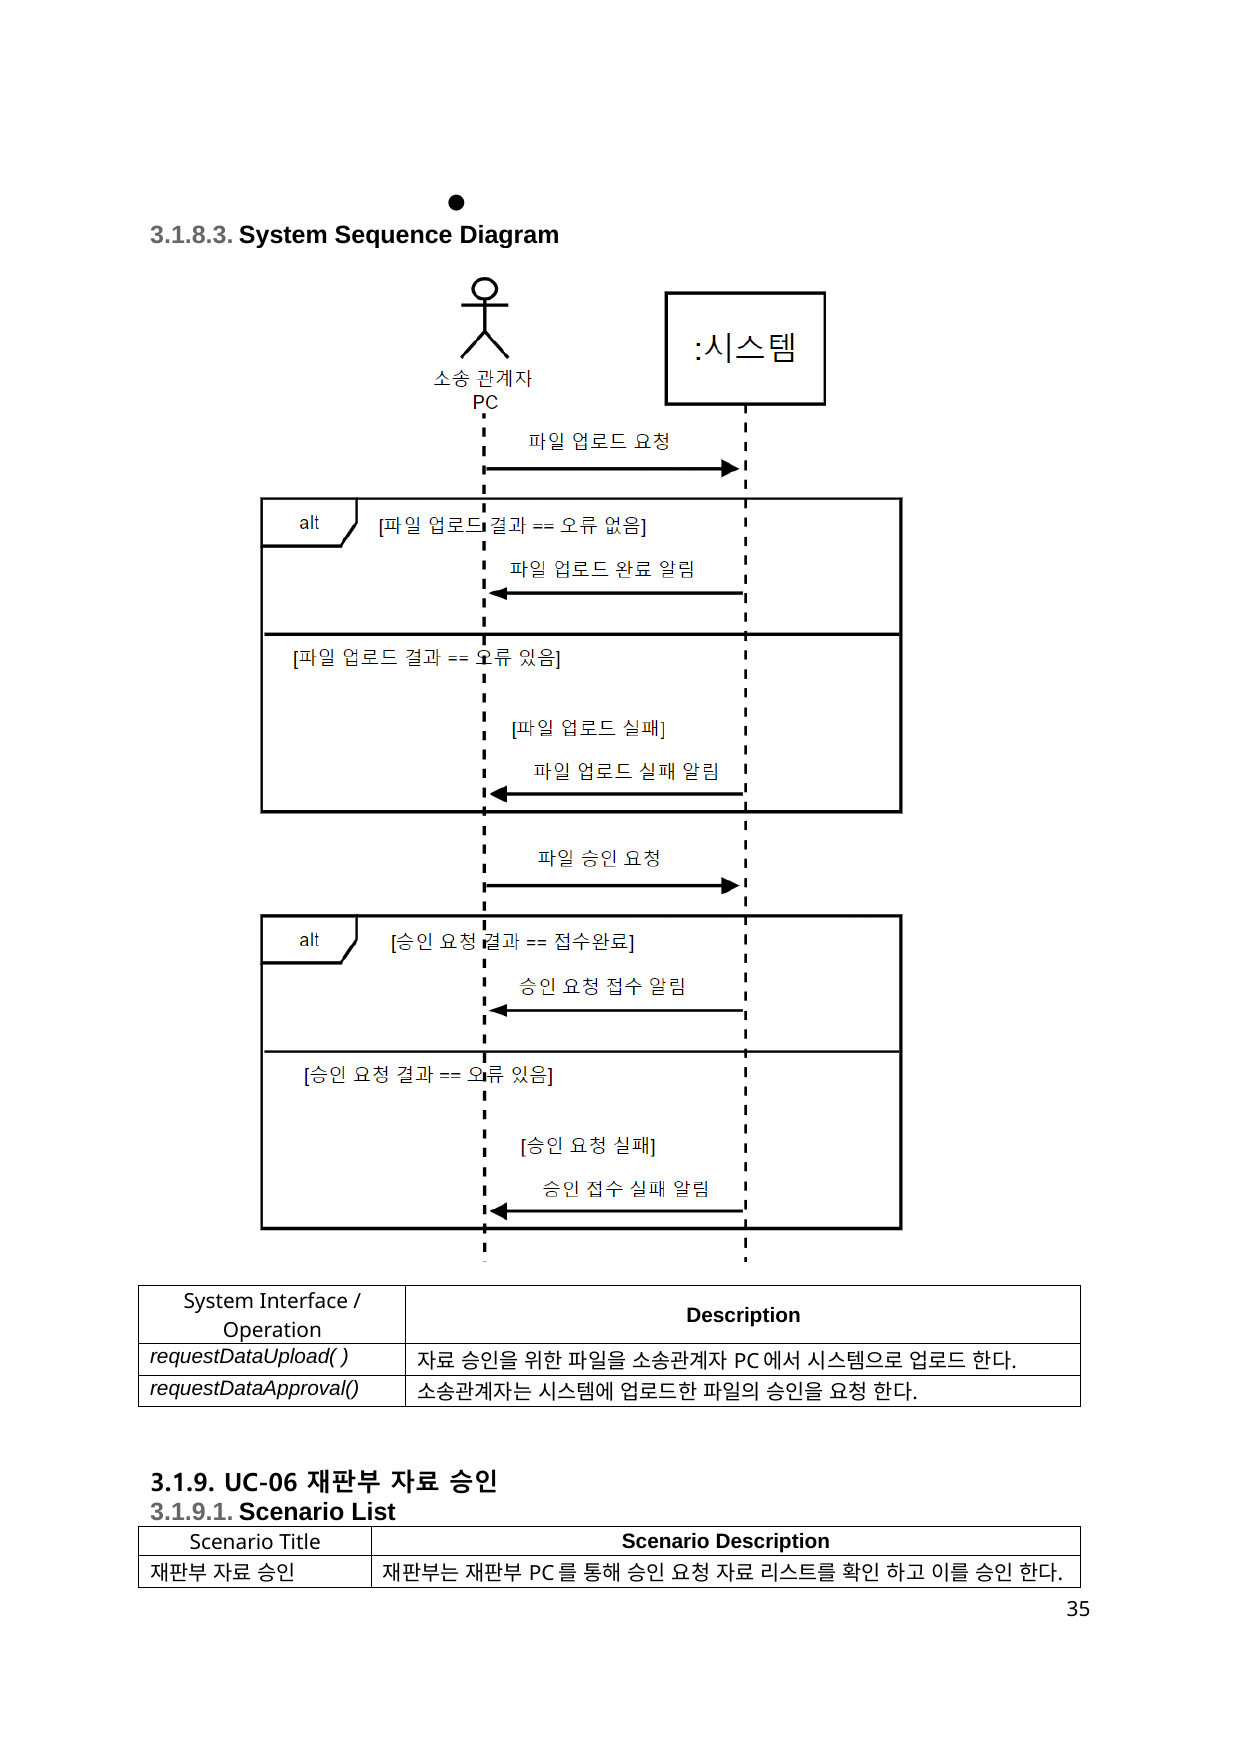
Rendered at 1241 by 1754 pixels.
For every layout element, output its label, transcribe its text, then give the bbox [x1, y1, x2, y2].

subtitle UC-06 재판부 자료 승인 [150, 1464, 1090, 1497]
subtitle System Sequence Diagram [150, 220, 1090, 249]
subtitle Scenario List [150, 1497, 1090, 1526]
picture [236, 248, 918, 1262]
